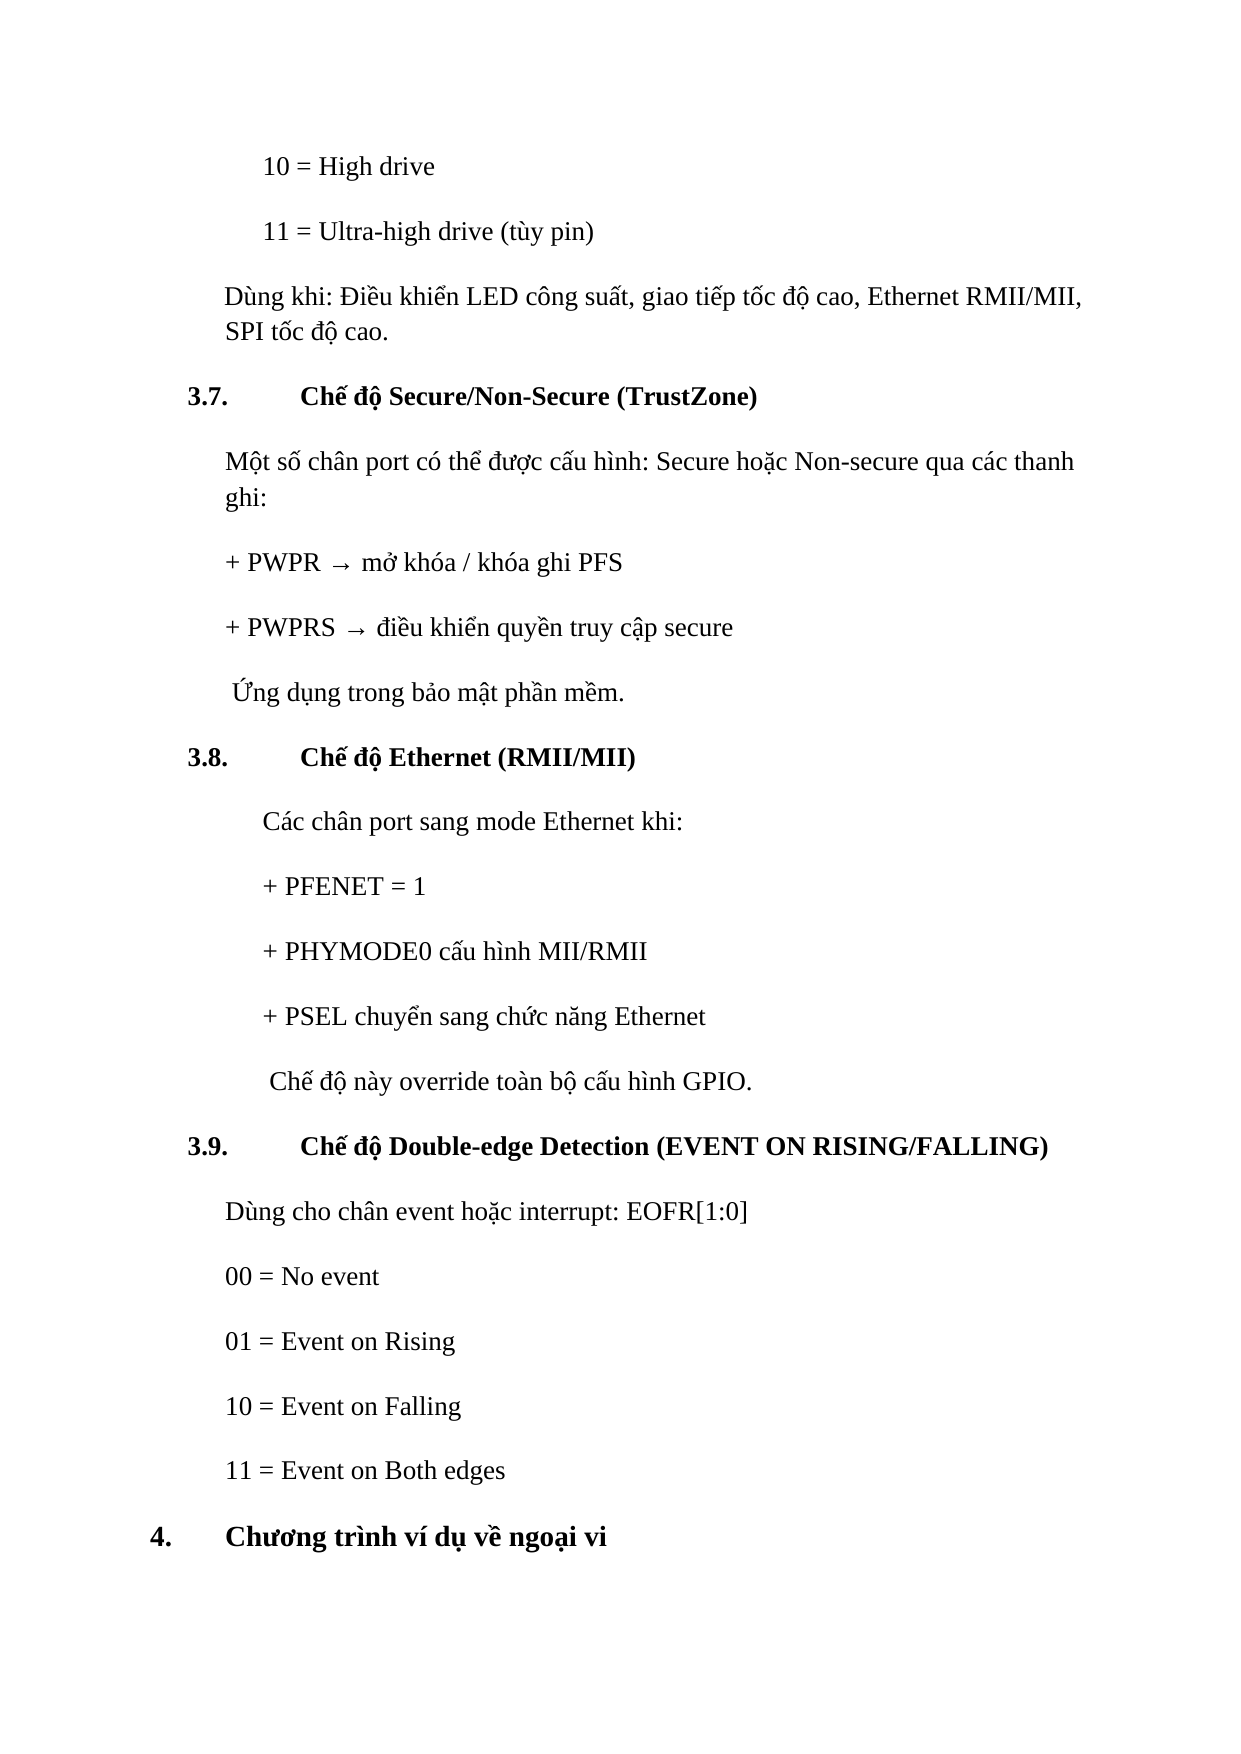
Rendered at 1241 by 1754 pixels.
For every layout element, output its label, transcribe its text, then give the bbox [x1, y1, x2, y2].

text Ứng dụng trong bảo mật phần mềm. [150, 676, 1090, 707]
text + PSEL chuyển sang chức năng Ethernet [262, 1000, 1090, 1031]
text Chế độ này override toàn bộ cấu hình GPIO. [262, 1065, 1090, 1096]
text Một số chân port có thể được cấu hình: Secure hoặc Non-secure qua các thanh ghi: [225, 445, 1090, 512]
list Chế độ Secure/Non-Secure (TrustZone) [187, 380, 1090, 412]
text Các chân port sang mode Ethernet khi: [262, 806, 1090, 837]
text 11 = Ultra-high drive (tùy pin) [262, 215, 1090, 246]
subtitle Chương trình ví dụ về ngoại vi [150, 1519, 1090, 1553]
text 00 = No event [150, 1260, 1090, 1291]
list Chế độ Double-edge Detection (EVENT ON RISING/FALLING) [187, 1130, 1090, 1161]
text + PWPRS → điều khiển quyền truy cập secure [150, 611, 1090, 642]
text 01 = Event on Rising [150, 1325, 1090, 1356]
text 11 = Event on Both edges [150, 1454, 1090, 1486]
text 10 = High drive [262, 150, 1090, 181]
list Chế độ Ethernet (RMII/MII) [187, 741, 1090, 772]
text + PFENET = 1 [262, 870, 1090, 902]
text Dùng khi: Điều khiển LED công suất, giao tiếp tốc độ cao, Ethernet RMII/MII, SPI tốc độ cao. [224, 280, 1090, 347]
text + PWPR → mở khóa / khóa ghi PFS [150, 546, 1090, 577]
text + PHYMODE0 cấu hình MII/RMII [262, 935, 1090, 966]
text 10 = Event on Falling [150, 1389, 1090, 1421]
text Dùng cho chân event hoặc interrupt: EOFR[1:0] [225, 1195, 1090, 1226]
